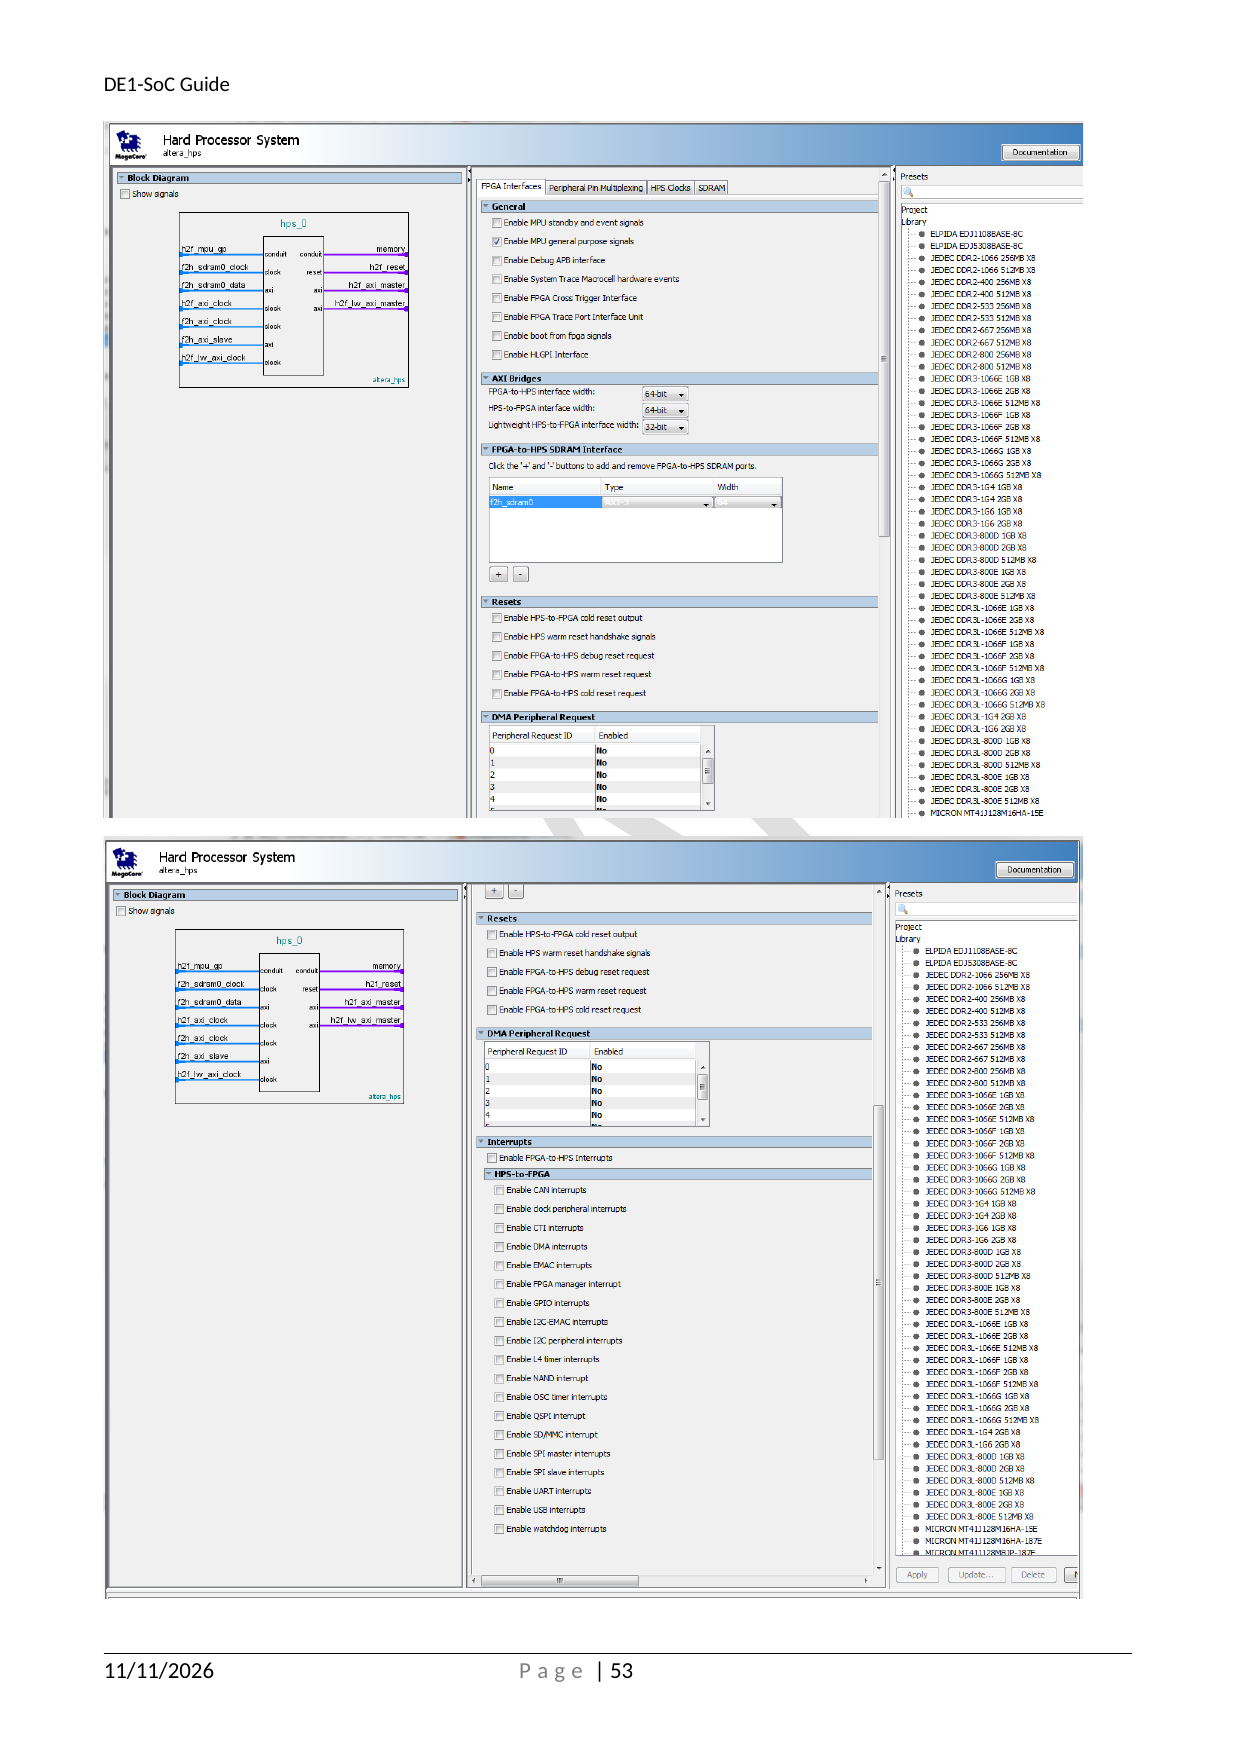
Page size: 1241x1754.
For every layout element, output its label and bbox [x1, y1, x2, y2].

picture [103, 836, 1084, 1599]
picture [103, 121, 1084, 818]
